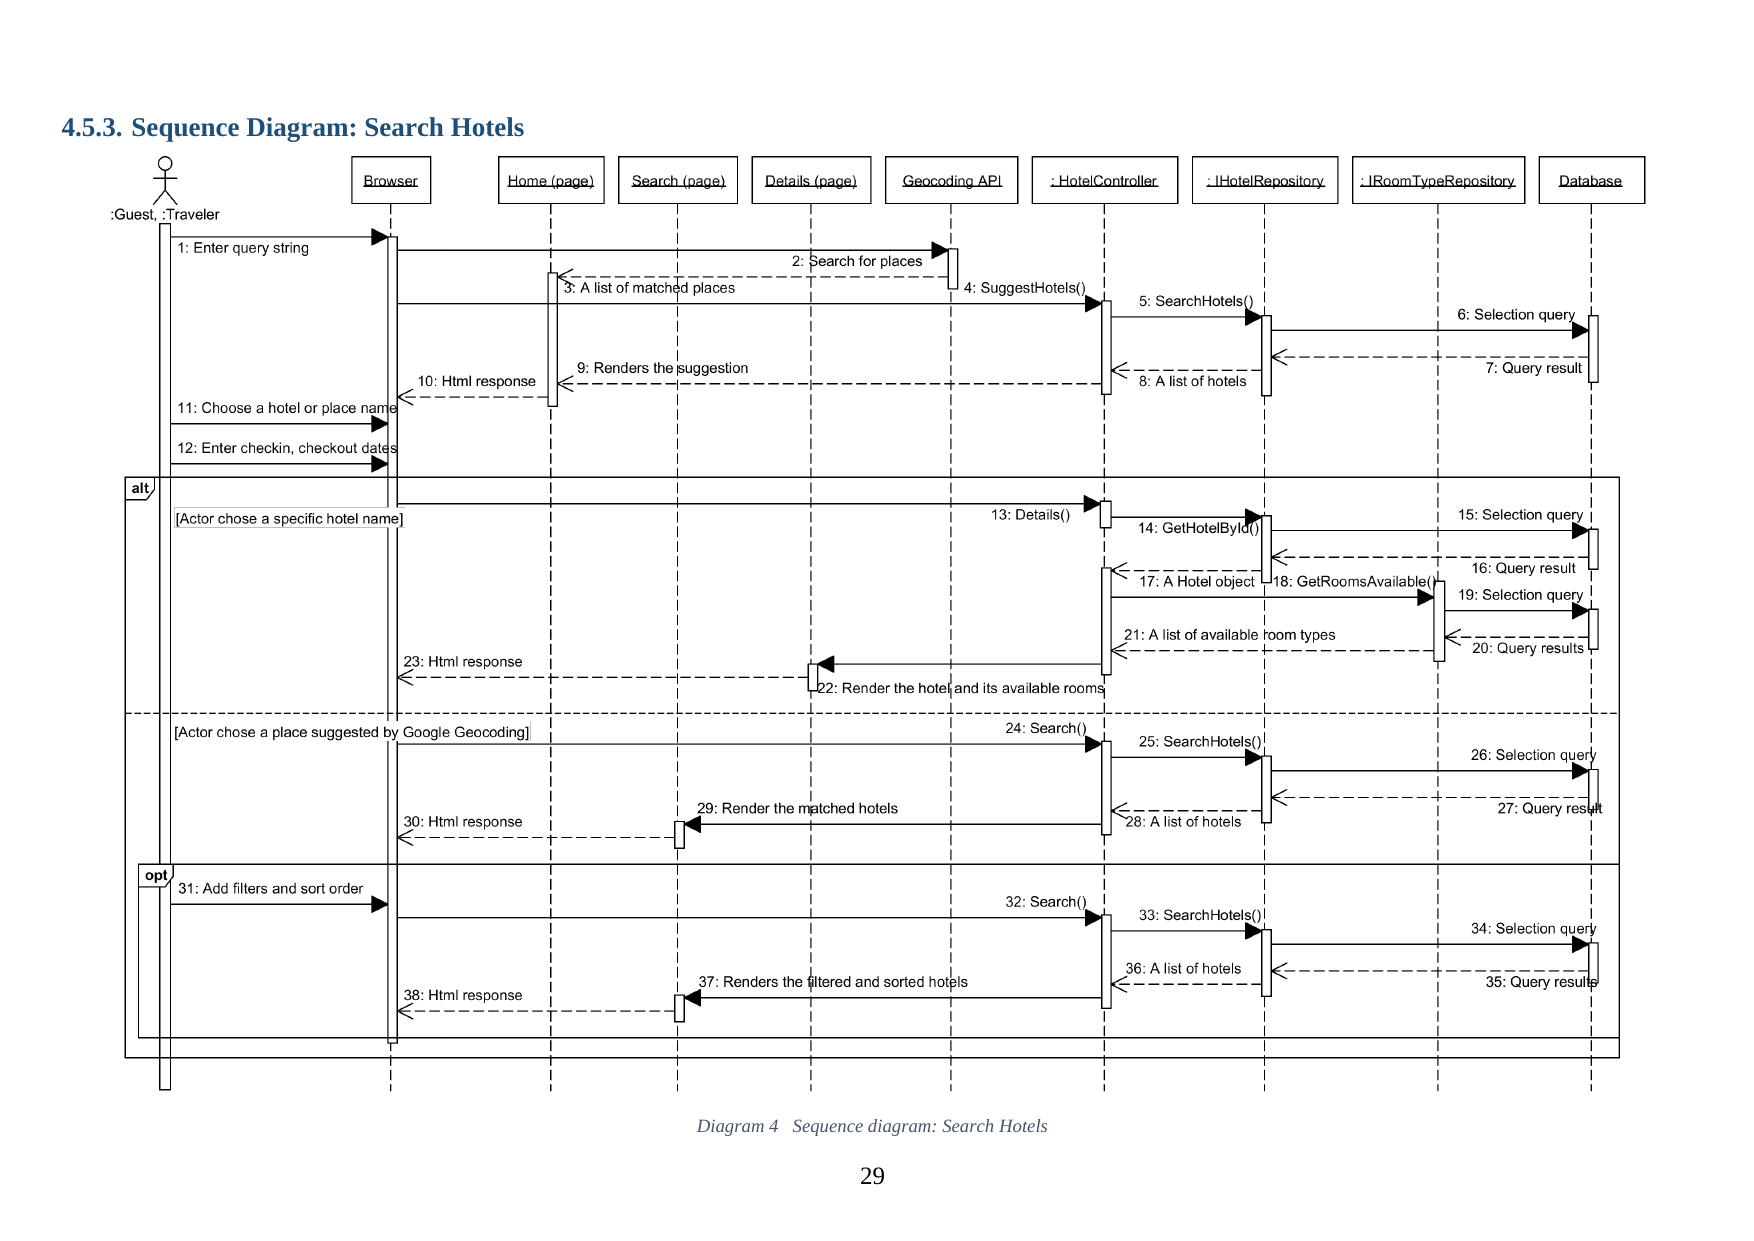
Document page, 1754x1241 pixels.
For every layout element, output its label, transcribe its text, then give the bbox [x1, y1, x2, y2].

picture [94, 153, 1651, 1096]
subtitle Sequence Diagram: Search Hotels [122, 111, 1651, 143]
text Diagram 4 Sequence diagram: Search Hotels [94, 1114, 1651, 1136]
